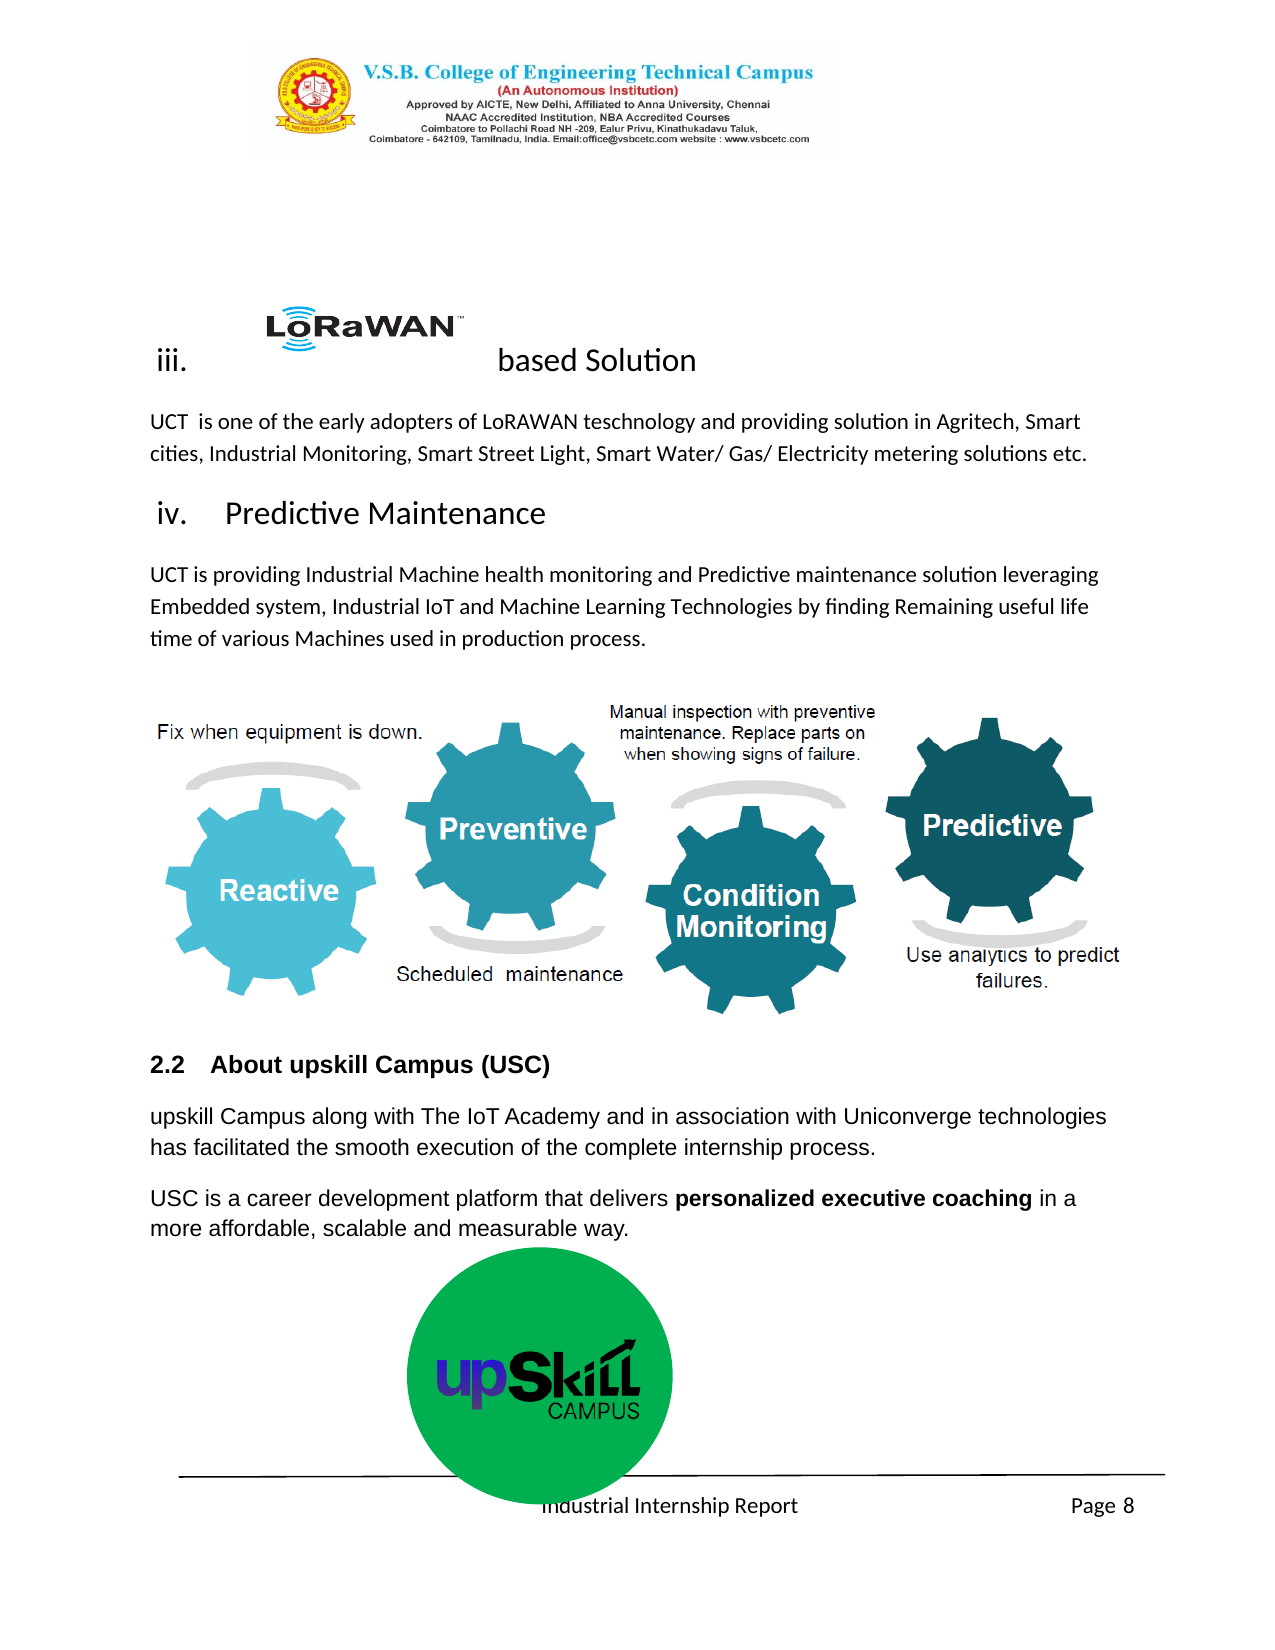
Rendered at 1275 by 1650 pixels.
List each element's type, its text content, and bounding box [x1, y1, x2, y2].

subtitle About upskill Campus (USC) [150, 1053, 1134, 1078]
picture [150, 677, 1135, 1025]
text USC is a career development platform that delivers personalized executive coaching in a more affordable, scalable and measurable way. [150, 1184, 1134, 1241]
picture [402, 1318, 675, 1424]
text UCT is providing Industrial Machine health monitoring and Predictive maintenance solution leveraging Embedded system, Industrial IoT and Machine Learning Technologies by finding Remaining useful life time of various Machines used in production process. [150, 560, 1134, 652]
picture [250, 43, 835, 156]
text UCT is one of the early adopters of LoRAWAN teschnology and providing solution in Agritech, Smart cities, Industrial Monitoring, Smart Street Light, Smart Water/ Gas/ Electricity metering solutions etc. [150, 407, 1134, 467]
list Predictive Maintenance [187, 492, 1134, 533]
text upskill Campus along with The IoT Academy and in association with Uniconverge technologies has facilitated the smooth execution of the complete internship process. [150, 1103, 1134, 1160]
picture [225, 277, 492, 372]
